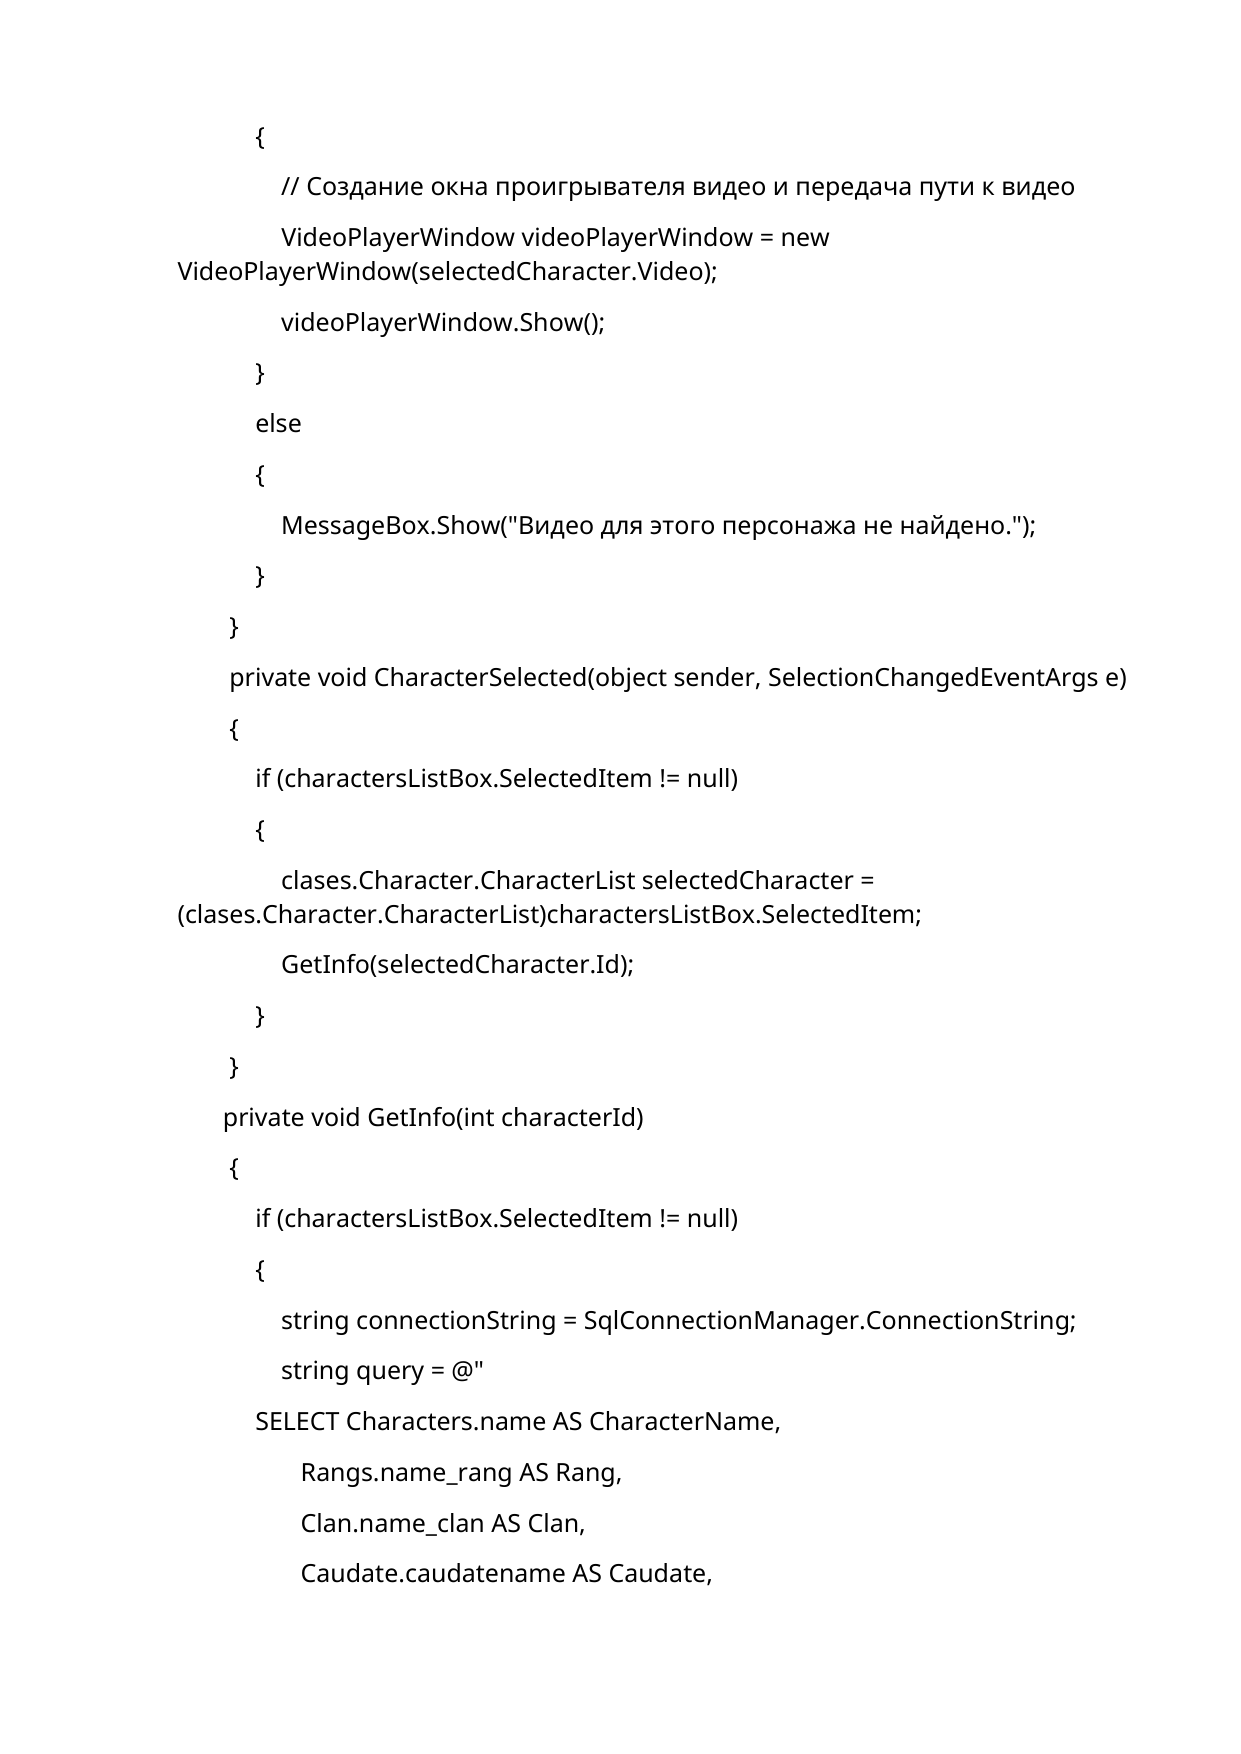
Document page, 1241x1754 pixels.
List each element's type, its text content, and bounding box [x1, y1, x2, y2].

text MessageBox.Show("Видео для этого персонажа не найдено."); [177, 507, 1152, 541]
text Clan.name_clan AS Clan, [177, 1505, 1152, 1539]
text GetInfo(selectedCharacter.Id); [177, 947, 1152, 981]
text { [177, 1150, 1152, 1184]
text string query = @" [177, 1353, 1152, 1387]
text string connectionString = SqlConnectionManager.ConnectionString; [177, 1302, 1152, 1336]
text } [177, 609, 1152, 643]
text if (charactersListBox.SelectedItem != null) [177, 761, 1152, 795]
text private void CharacterSelected(object sender, SelectionChangedEventArgs e) [177, 659, 1152, 693]
text } [177, 998, 1152, 1032]
text VideoPlayerWindow videoPlayerWindow = new VideoPlayerWindow(selectedCharacter.Video); [177, 219, 1152, 288]
text Rangs.name_rang AS Rang, [177, 1454, 1152, 1488]
text { [177, 1252, 1152, 1286]
text } [177, 558, 1152, 592]
text SELECT Characters.name AS CharacterName, [177, 1404, 1152, 1438]
text else [177, 406, 1152, 440]
text if (charactersListBox.SelectedItem != null) [177, 1201, 1152, 1235]
text // Создание окна проигрывателя видео и передача пути к видео [177, 169, 1152, 203]
text { [177, 710, 1152, 744]
text private void GetInfo(int characterId) [177, 1099, 1152, 1133]
text } [177, 1049, 1152, 1083]
text { [177, 118, 1152, 152]
text } [177, 355, 1152, 389]
text clases.Character.CharacterList selectedCharacter = (clases.Character.CharacterList)charactersListBox.SelectedItem; [177, 862, 1152, 931]
text { [177, 812, 1152, 846]
text Caudate.caudatename AS Caudate, [177, 1556, 1152, 1590]
text { [177, 457, 1152, 491]
text videoPlayerWindow.Show(); [177, 304, 1152, 338]
